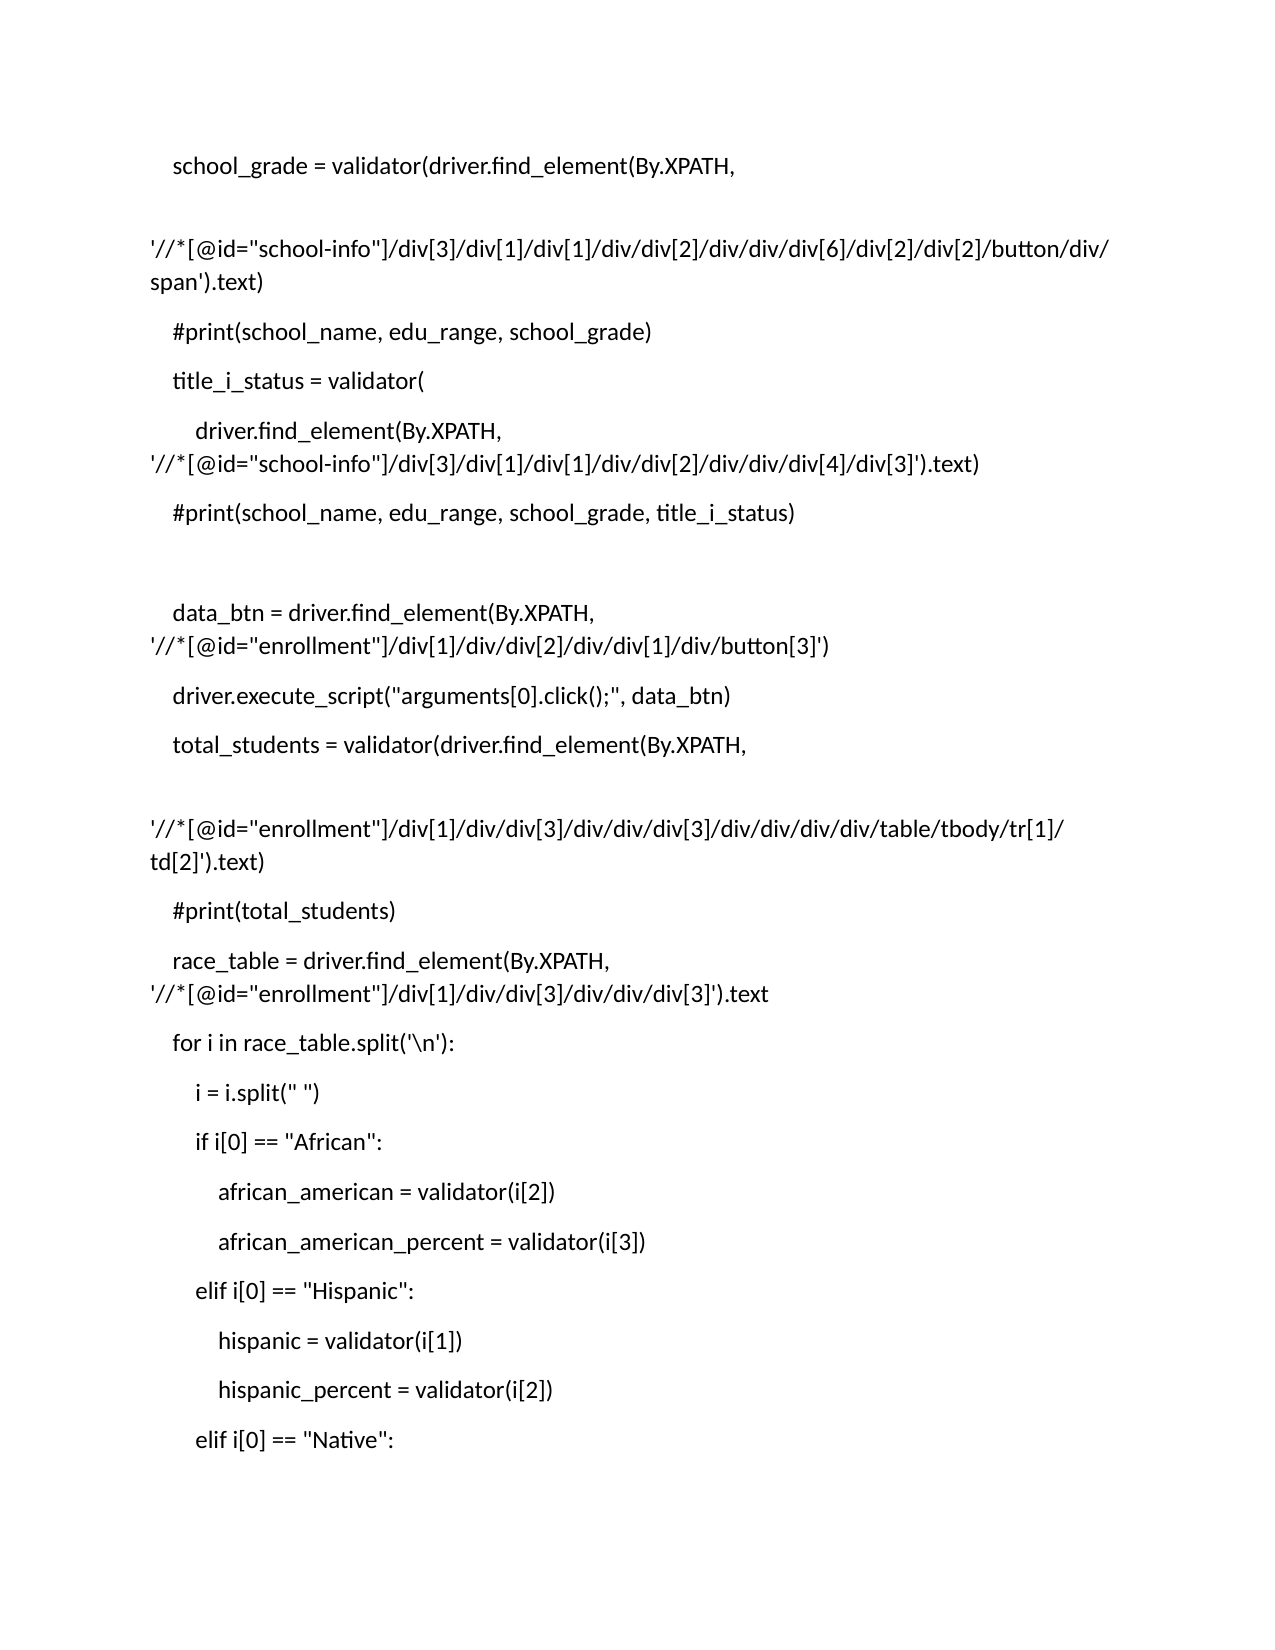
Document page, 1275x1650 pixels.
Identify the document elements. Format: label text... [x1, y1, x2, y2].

text total_students = validator(driver.find_element(By.XPATH, [150, 729, 1125, 760]
text driver.execute_script("arguments[0].click();", data_btn) [150, 680, 1125, 710]
text hispanic = validator(i[1]) [150, 1325, 1125, 1355]
text #print(school_name, edu_range, school_grade, title_i_status) [150, 497, 1125, 528]
text elif i[0] == "Native": [150, 1424, 1125, 1454]
text driver.find_element(By.XPATH, '//*[@id="school-info"]/div[3]/div[1]/div[1]/div/div[2]/div/div/div[4]/div[3]').text) [150, 415, 1125, 478]
text elif i[0] == "Hispanic": [150, 1275, 1125, 1306]
text i = i.split(" ") [150, 1077, 1125, 1107]
text #print(total_students) [150, 895, 1125, 926]
text '//*[@id="enrollment"]/div[1]/div/div[3]/div/div/div[3]/div/div/div/div/table/tbody/tr[1]/td[2]').text) [150, 779, 1125, 876]
text african_american = validator(i[2]) [150, 1176, 1125, 1207]
text school_grade = validator(driver.find_element(By.XPATH, [150, 150, 1125, 181]
text race_table = driver.find_element(By.XPATH, '//*[@id="enrollment"]/div[1]/div/div[3]/div/div/div[3]').text [150, 945, 1125, 1008]
text for i in race_table.split('\n'): [150, 1027, 1125, 1058]
text if i[0] == "African": [150, 1126, 1125, 1157]
text '//*[@id="school-info"]/div[3]/div[1]/div[1]/div/div[2]/div/div/div[6]/div[2]/div[2]/button/div/span').text) [150, 199, 1125, 297]
text title_i_status = validator( [150, 365, 1125, 396]
text hispanic_percent = validator(i[2]) [150, 1374, 1125, 1405]
text african_american_percent = validator(i[3]) [150, 1226, 1125, 1256]
text #print(school_name, edu_range, school_grade) [150, 316, 1125, 346]
text data_btn = driver.find_element(By.XPATH, '//*[@id="enrollment"]/div[1]/div/div[2]/div/div[1]/div/button[3]') [150, 597, 1125, 661]
